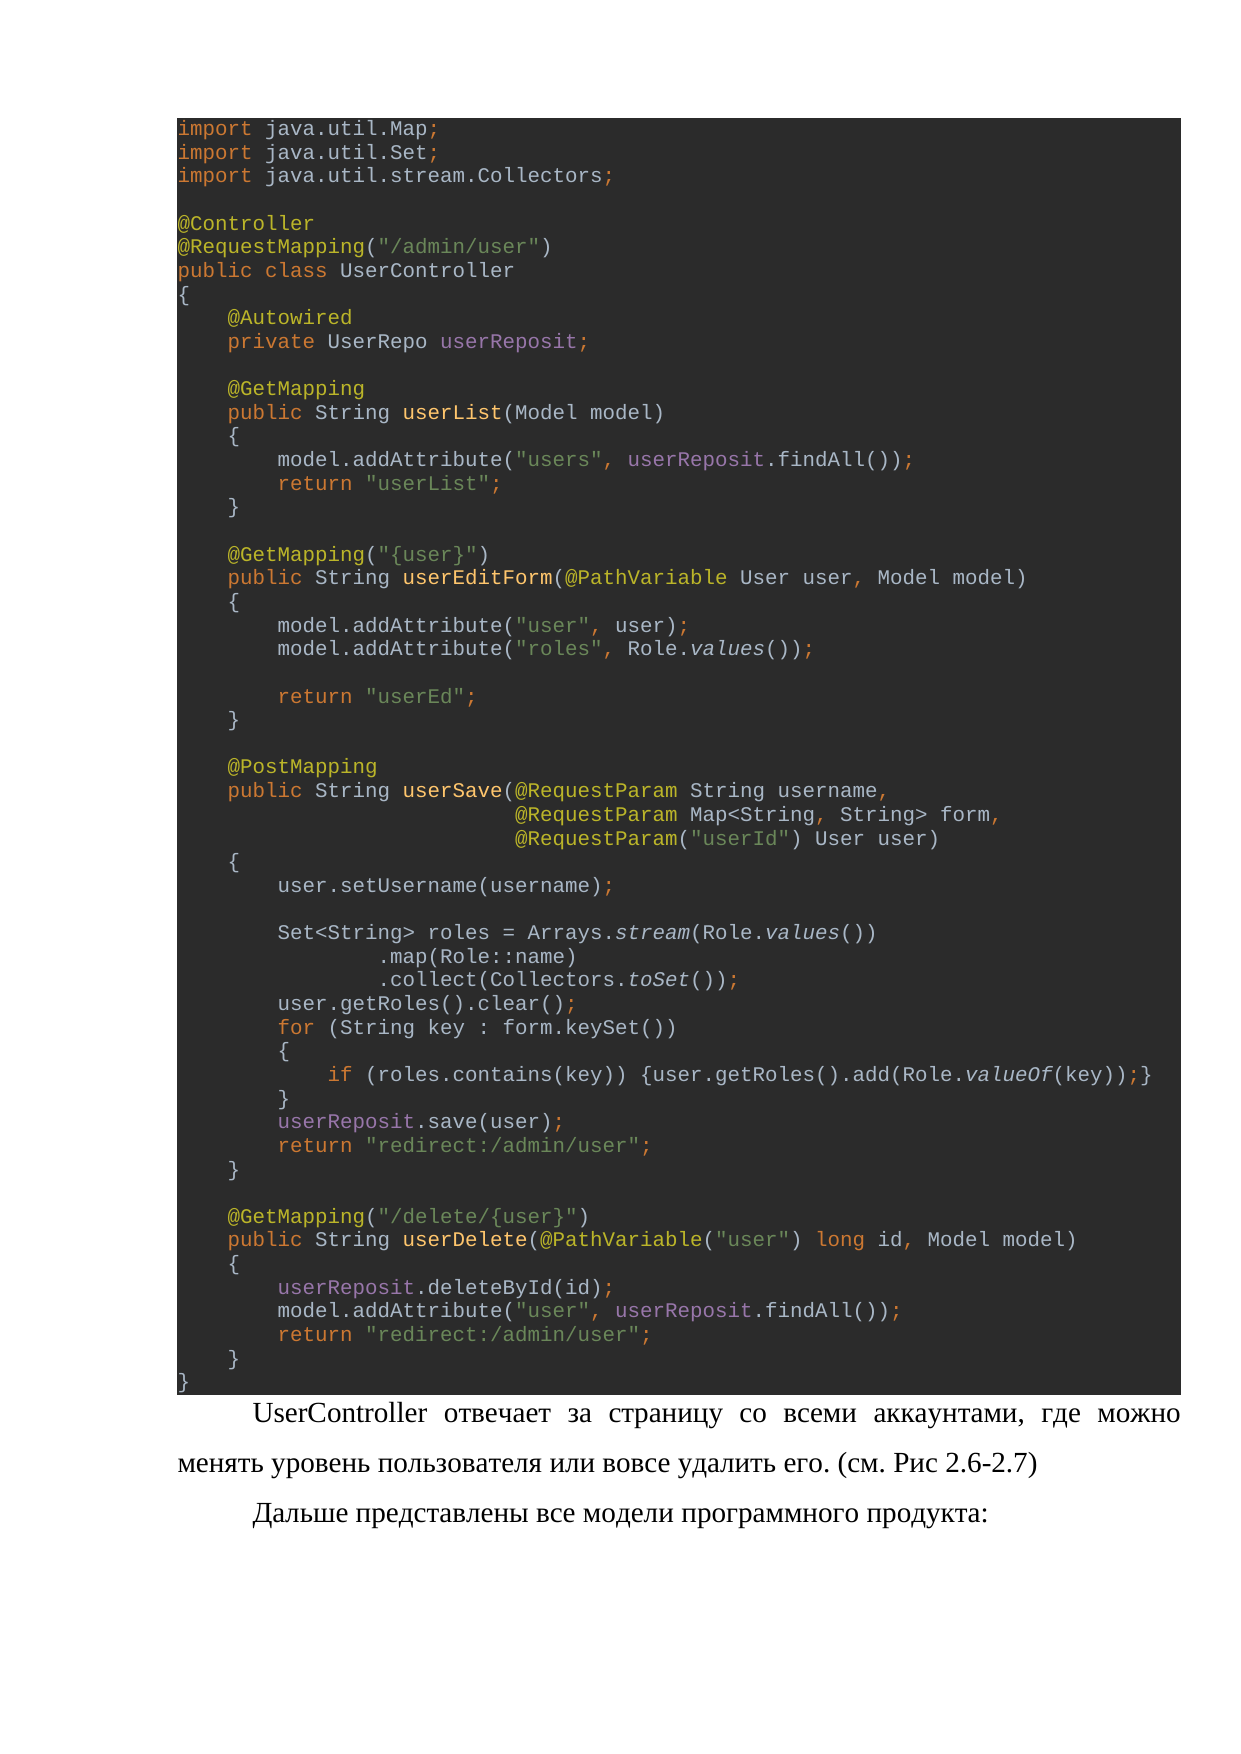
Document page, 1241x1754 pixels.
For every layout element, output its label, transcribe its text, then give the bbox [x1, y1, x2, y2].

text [177, 118, 1181, 1395]
text UserController отвечает за страницу со всеми аккаунтами, где можно менять уровень пользователя или вовсе удалить его. (см. Рис 2.6-2.7) [177, 1395, 1181, 1479]
text Дальше представлены все модели программного продукта: [177, 1496, 1181, 1529]
